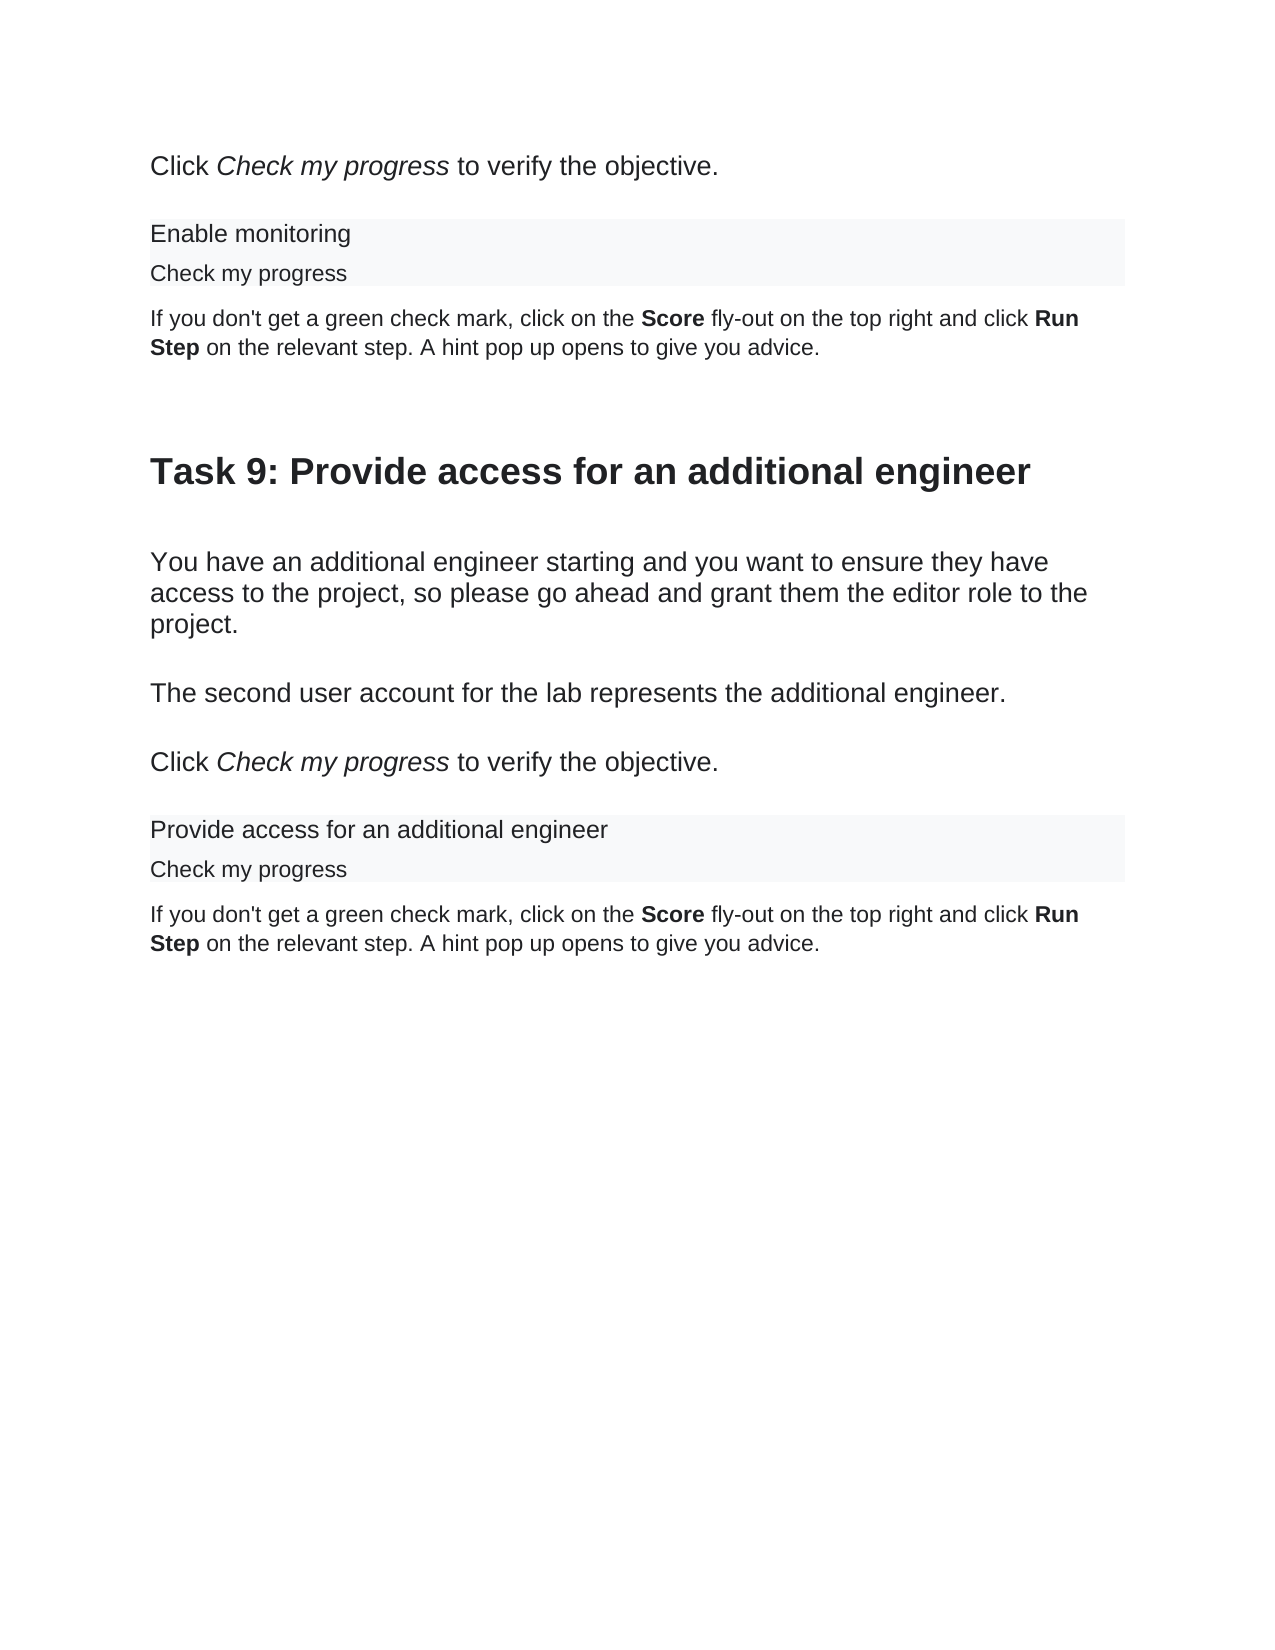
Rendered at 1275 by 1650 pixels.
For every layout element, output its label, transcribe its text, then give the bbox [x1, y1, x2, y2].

subtitle Task 9: Provide access for an additional engineer [150, 449, 1125, 493]
text Check my progress [150, 856, 1125, 882]
text Click Check my progress to verify the objective. [150, 746, 1125, 777]
text Provide access for an additional engineer [150, 815, 1125, 843]
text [150, 305, 1125, 360]
text Check my progress [150, 260, 1125, 286]
text You have an additional engineer starting and you want to ensure they have access to the project, so please go ahead and grant them the editor role to the project. [150, 546, 1125, 640]
text Enable monitoring [150, 219, 1125, 247]
text The second user account for the lab represents the additional engineer. [150, 677, 1125, 708]
text Click Check my progress to verify the objective. [150, 150, 1125, 181]
